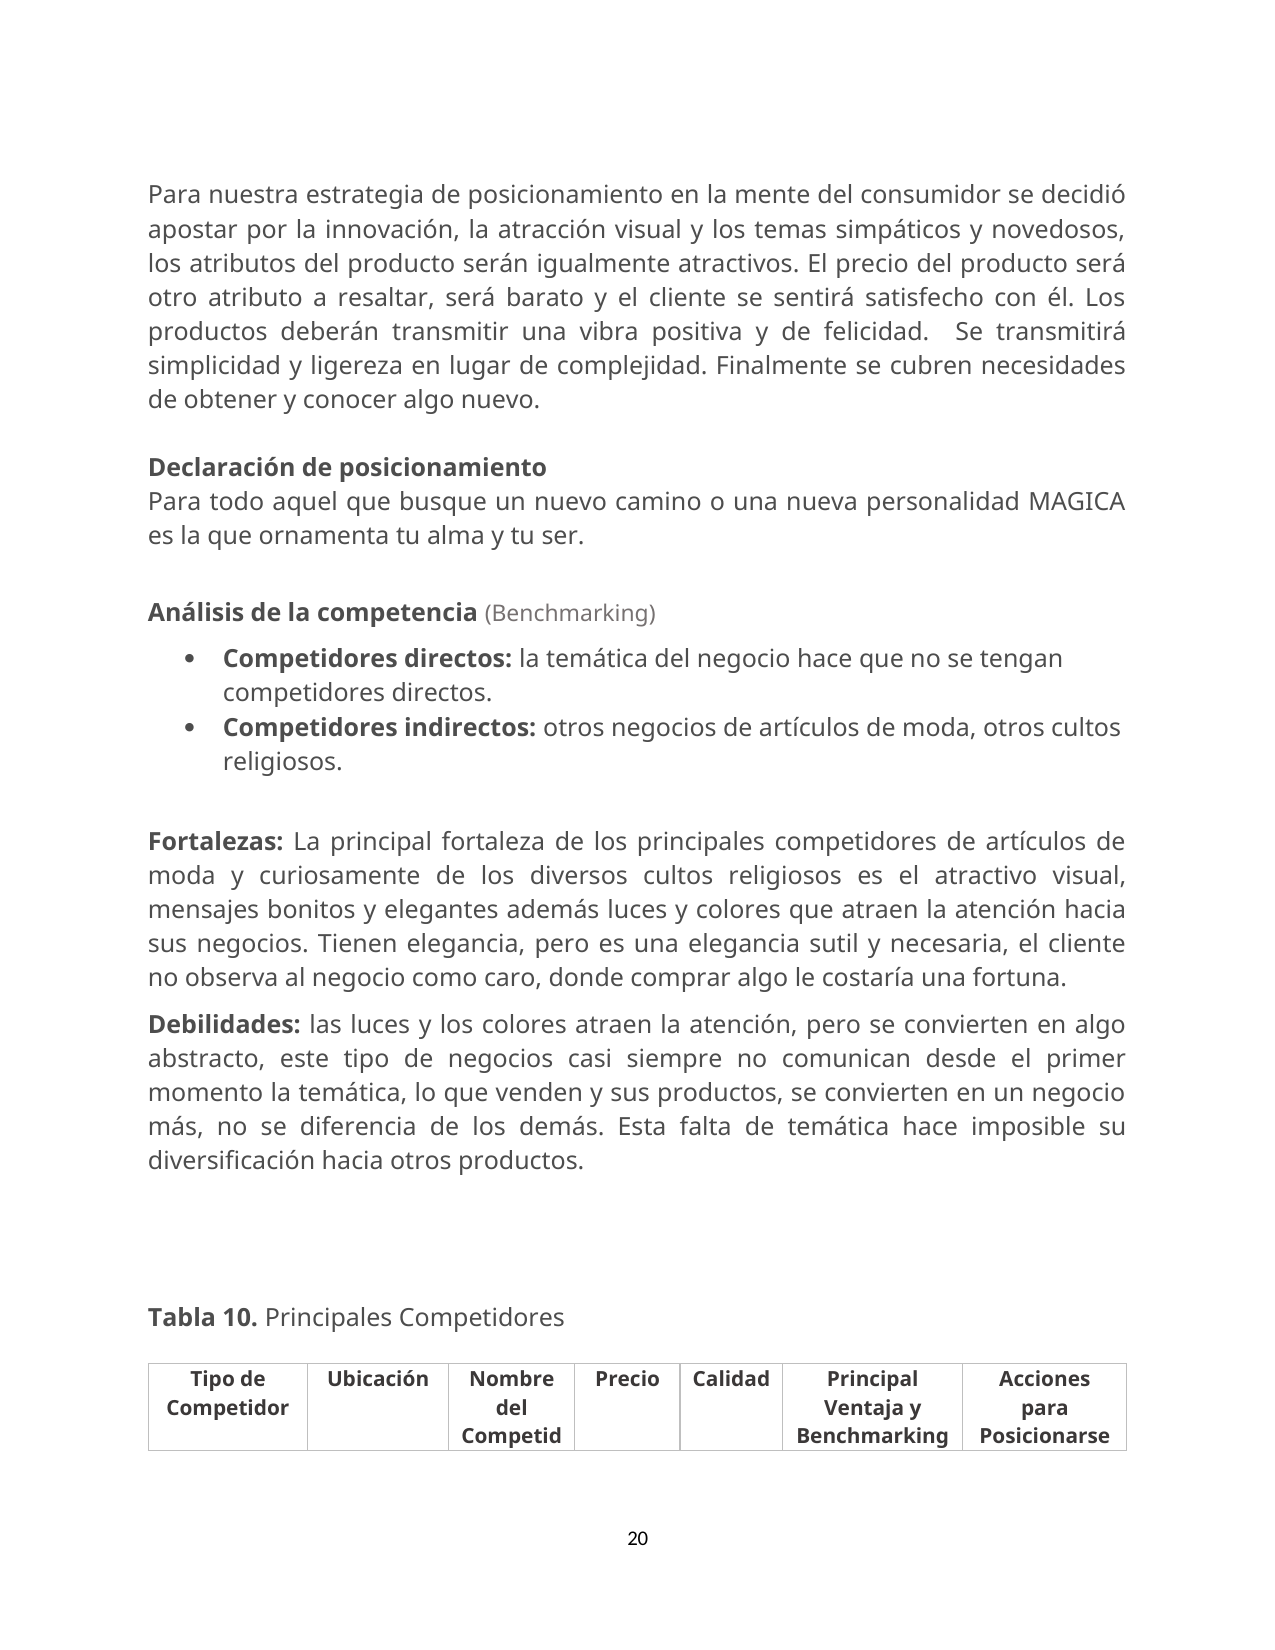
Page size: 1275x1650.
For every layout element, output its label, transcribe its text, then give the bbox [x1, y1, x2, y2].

text Análisis de la competencia (Benchmarking) [148, 594, 1127, 628]
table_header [449, 1364, 574, 1449]
table_header Ubicación [308, 1364, 448, 1449]
table_header Calidad [681, 1364, 782, 1449]
table_header Tipo de Competidor [149, 1364, 307, 1449]
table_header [963, 1364, 1126, 1449]
text Para todo aquel que busque un nuevo camino o una nueva personalidad MAGICA es la que ornamenta tu alma y tu ser. [148, 484, 1127, 552]
text Para nuestra estrategia de posicionamiento en la mente del consumidor se decidió apostar por la innovación, la atracción visual y los temas simpáticos y novedosos, los atributos del producto serán igualmente atractivos. El precio del producto será otro atributo a resaltar, será barato y el cliente se sentirá satisfecho con él. Los productos deberán transmitir una vibra positiva y de felicidad. Se transmitirá simplicidad y ligereza en lugar de complejidad. Finalmente se cubren necesidades de obtener y conocer algo nuevo. [148, 177, 1127, 416]
text Debilidades: las luces y los colores atraen la atención, pero se convierten en algo abstracto, este tipo de negocios casi siempre no comunican desde el primer momento la temática, lo que venden y sus productos, se convierten en un negocio más, no se diferencia de los demás. Esta falta de temática hace imposible su diversificación hacia otros productos. [148, 1007, 1127, 1177]
text Declaración de posicionamiento [148, 450, 1127, 484]
list Competidores indirectos: otros negocios de artículos de moda, otros cultos religiosos. [185, 709, 1127, 777]
list Competidores directos: la temática del negocio hace que no se tengan competidores directos. [185, 641, 1127, 709]
text Fortalezas: La principal fortaleza de los principales competidores de artículos de moda y curiosamente de los diversos cultos religiosos es el atractivo visual, mensajes bonitos y elegantes además luces y colores que atraen la atención hacia sus negocios. Tienen elegancia, pero es una elegancia sutil y necesaria, el cliente no observa al negocio como caro, donde comprar algo le costaría una fortuna. [148, 824, 1127, 994]
text Tabla 10. Principales Competidores [148, 1299, 1127, 1334]
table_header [783, 1364, 962, 1449]
table_header Precio [575, 1364, 679, 1449]
